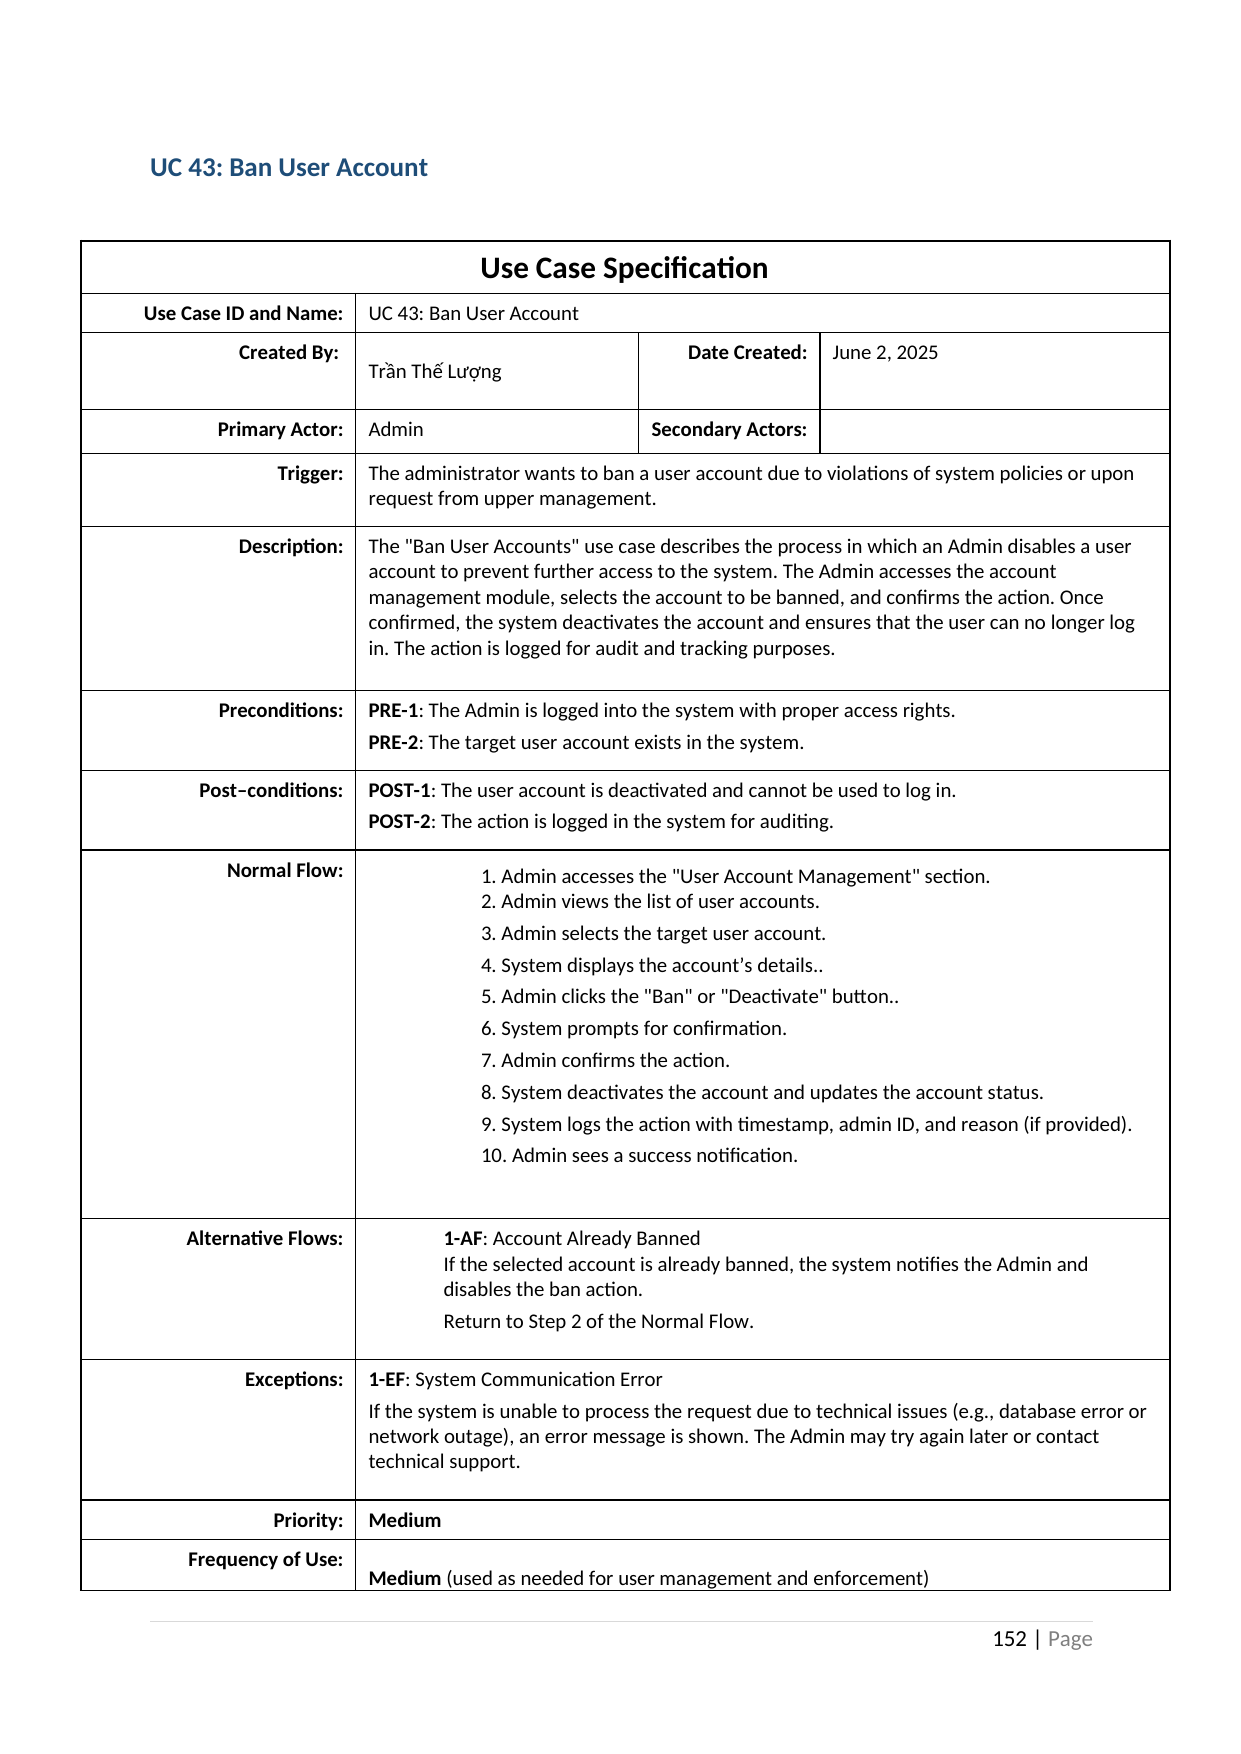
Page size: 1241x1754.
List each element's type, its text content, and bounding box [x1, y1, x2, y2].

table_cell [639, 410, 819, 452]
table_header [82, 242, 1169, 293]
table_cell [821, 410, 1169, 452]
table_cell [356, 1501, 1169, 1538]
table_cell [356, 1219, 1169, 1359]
subtitle UC 43: Ban User Account [150, 150, 1093, 183]
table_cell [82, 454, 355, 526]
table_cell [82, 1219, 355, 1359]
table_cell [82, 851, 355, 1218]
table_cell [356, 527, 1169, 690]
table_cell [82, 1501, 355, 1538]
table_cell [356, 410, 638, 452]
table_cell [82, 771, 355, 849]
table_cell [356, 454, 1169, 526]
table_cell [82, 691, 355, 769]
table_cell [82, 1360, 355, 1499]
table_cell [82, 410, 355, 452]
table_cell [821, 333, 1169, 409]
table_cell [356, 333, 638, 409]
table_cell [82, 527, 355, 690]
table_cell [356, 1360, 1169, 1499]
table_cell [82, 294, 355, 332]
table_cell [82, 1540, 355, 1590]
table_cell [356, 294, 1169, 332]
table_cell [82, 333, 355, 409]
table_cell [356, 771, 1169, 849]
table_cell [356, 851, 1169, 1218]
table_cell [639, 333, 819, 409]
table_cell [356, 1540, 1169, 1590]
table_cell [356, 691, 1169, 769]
